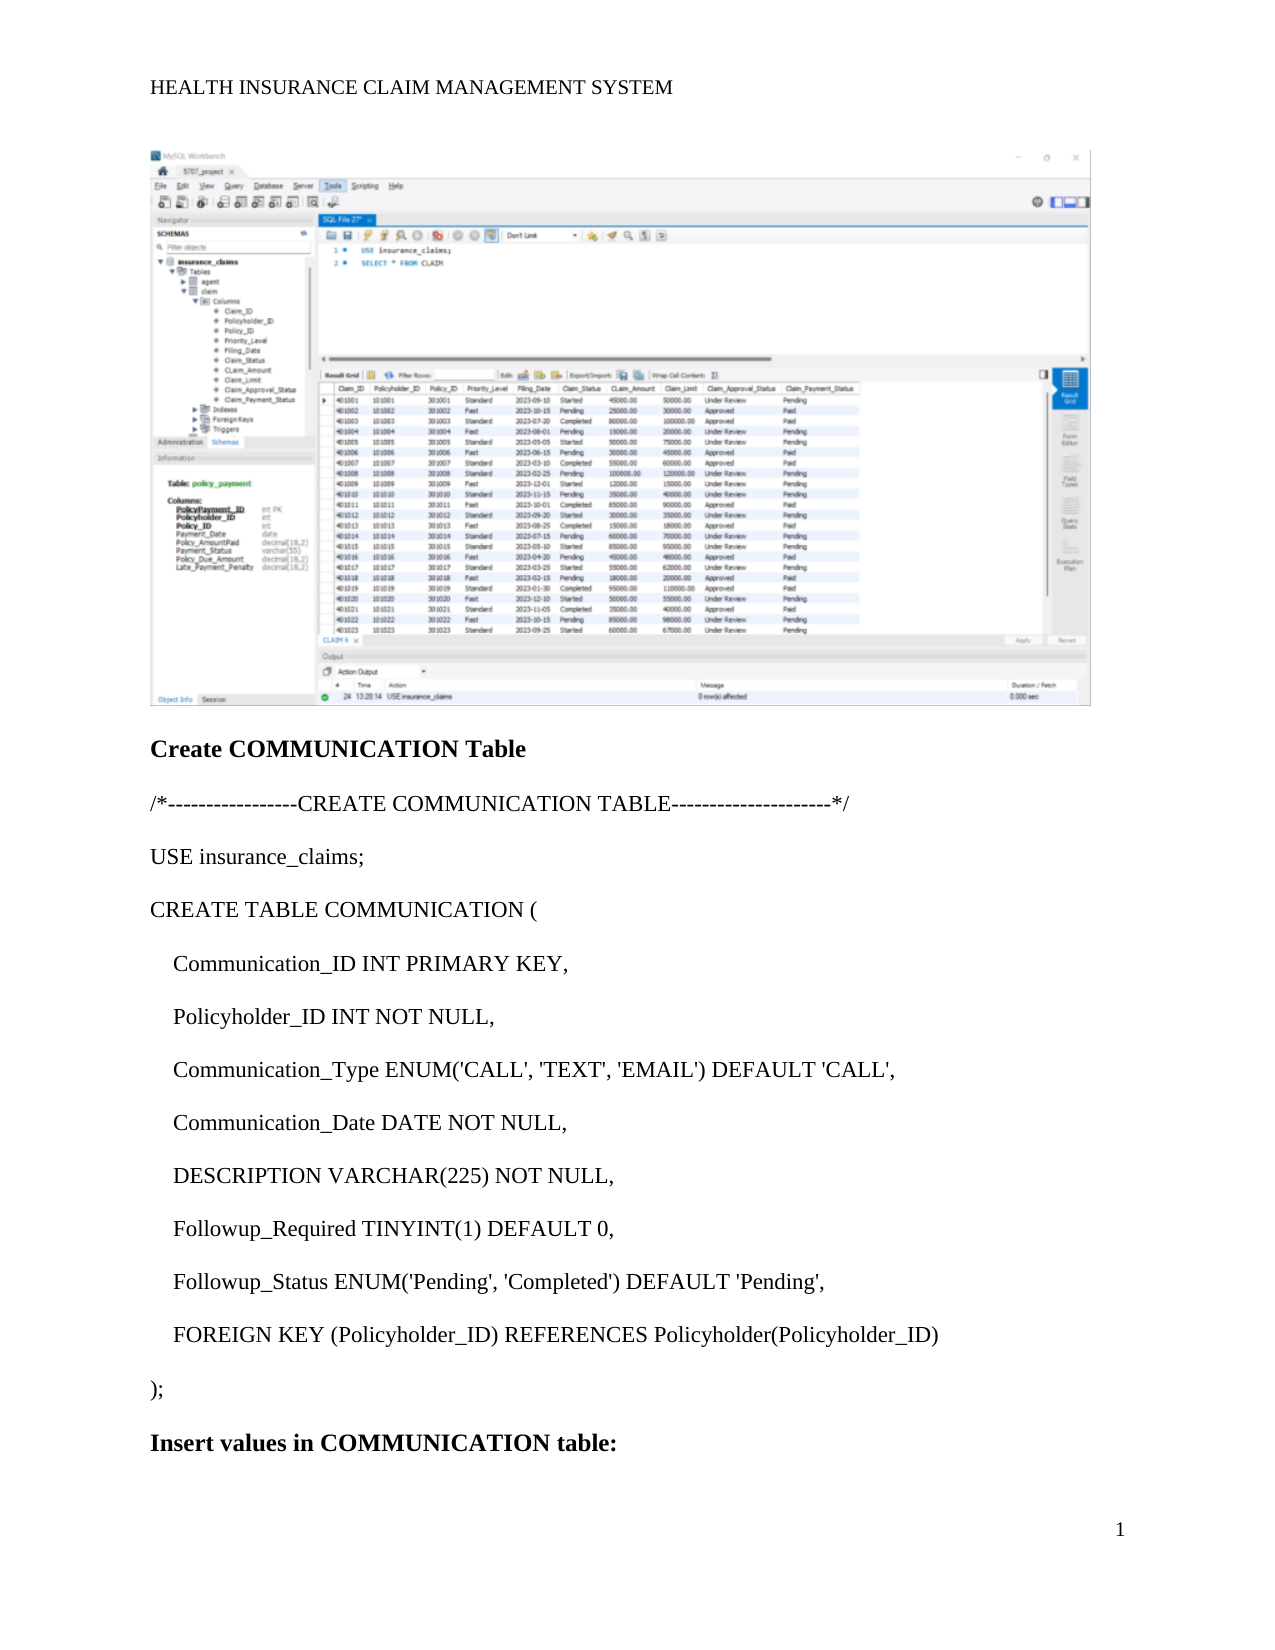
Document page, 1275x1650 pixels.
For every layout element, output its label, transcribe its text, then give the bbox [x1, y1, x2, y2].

text CREATE TABLE COMMUNICATION ( [150, 896, 1125, 923]
text USE insurance_claims; [150, 843, 1125, 870]
text Followup_Required TINYINT(1) DEFAULT 0, [150, 1215, 1125, 1242]
text Policyholder_ID INT NOT NULL, [150, 1003, 1125, 1029]
text /*-----------------CREATE COMMUNICATION TABLE---------------------*/ [150, 790, 1125, 817]
picture [150, 150, 1092, 707]
text Followup_Status ENUM('Pending', 'Completed') DEFAULT 'Pending', [150, 1268, 1125, 1295]
text Create COMMUNICATION Table [150, 734, 1125, 763]
text Insert values in COMMUNICATION table: [150, 1428, 1125, 1456]
text Communication_Date DATE NOT NULL, [150, 1109, 1125, 1135]
text Communication_ID INT PRIMARY KEY, [150, 949, 1125, 976]
text Communication_Type ENUM('CALL', 'TEXT', 'EMAIL') DEFAULT 'CALL', [150, 1056, 1125, 1082]
text DESCRIPTION VARCHAR(225) NOT NULL, [150, 1162, 1125, 1188]
text FOREIGN KEY (Policyholder_ID) REFERENCES Policyholder(Policyholder_ID) [150, 1321, 1125, 1348]
text ); [150, 1374, 1125, 1401]
